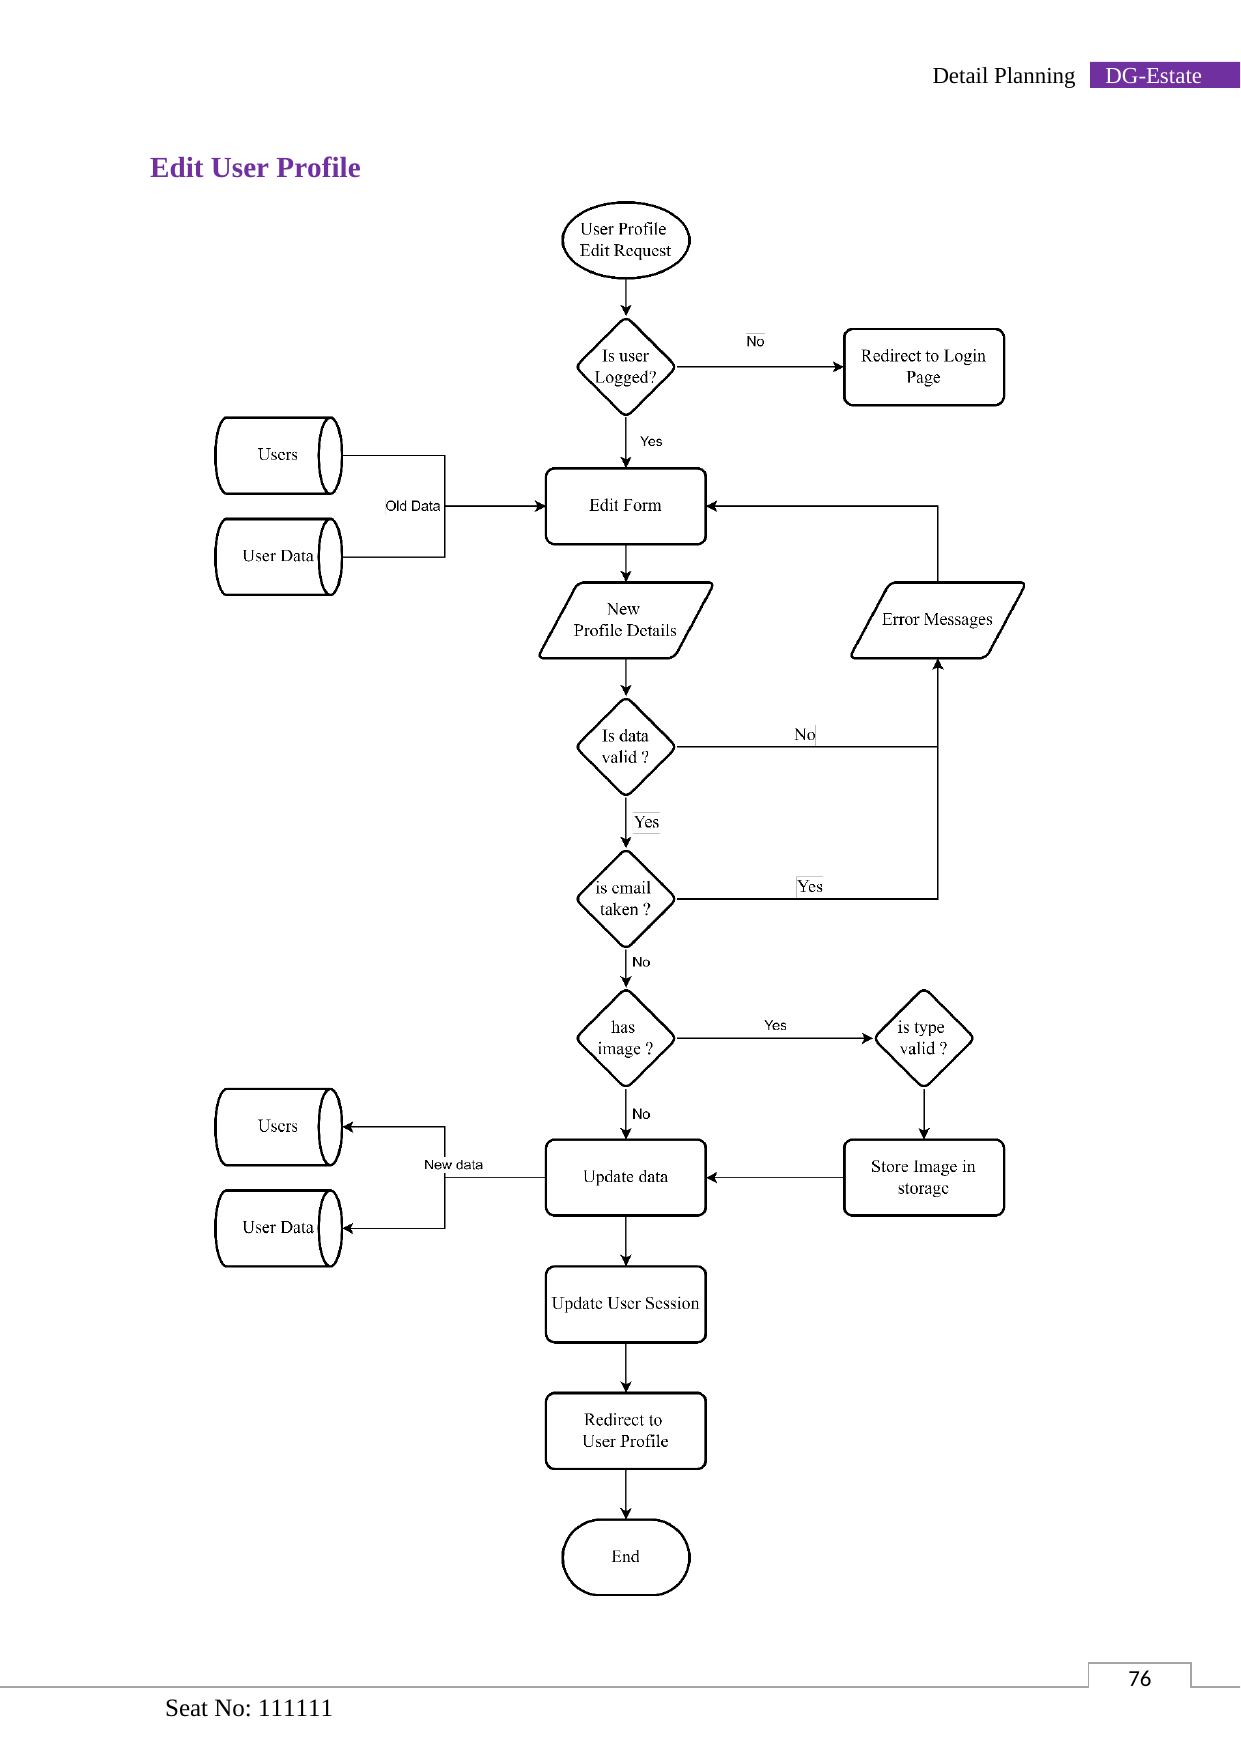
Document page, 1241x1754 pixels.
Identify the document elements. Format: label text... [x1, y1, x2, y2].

title Edit User Profile [150, 150, 1090, 183]
picture [213, 200, 1027, 1596]
